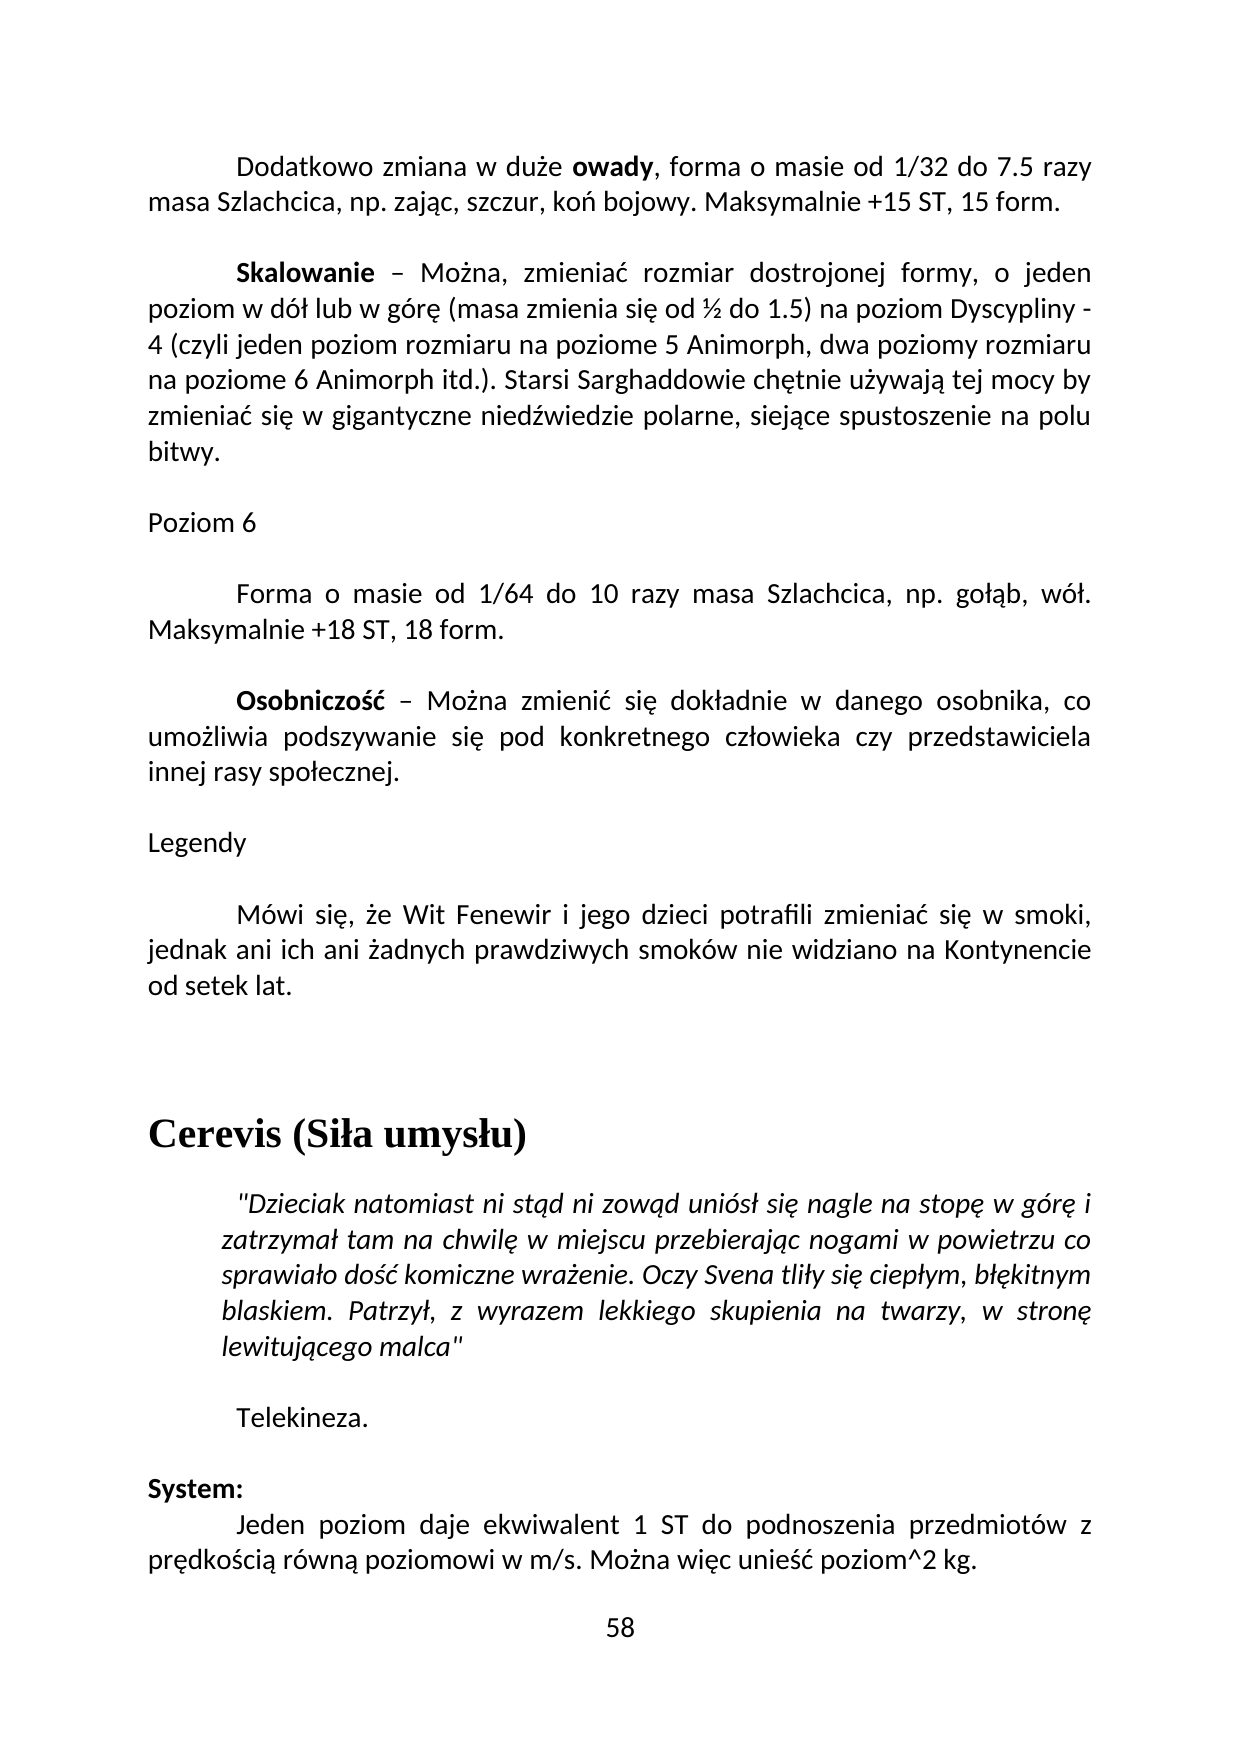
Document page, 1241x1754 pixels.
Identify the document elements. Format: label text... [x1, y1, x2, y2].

text Skalowanie – Można, zmieniać rozmiar dostrojonej formy, o jeden poziom w dół lub w górę (masa zmienia się od ½ do 1.5) na poziom Dyscypliny -4 (czyli jeden poziom rozmiaru na poziome 5 Animorph, dwa poziomy rozmiaru na poziome 6 Animorph itd.). Starsi Sarghaddowie chętnie używają tej mocy by zmieniać się w gigantyczne niedźwiedzie polarne, siejące spustoszenie na polu bitwy. [148, 254, 1093, 468]
text Telekineza. [148, 1399, 1093, 1434]
text "Dzieciak natomiast ni stąd ni zowąd uniósł się nagle na stopę w górę i zatrzymał tam na chwilę w miejscu przebierając nogami w powietrzu co sprawiało dość komiczne wrażenie. Oczy Svena tliły się ciepłym, błękitnym blaskiem. Patrzył, z wyrazem lekkiego skupienia na twarzy, w stronę lewitującego malca" [221, 1185, 1093, 1363]
text Legendy [148, 824, 1093, 860]
text Jeden poziom daje ekwiwalent 1 ST do podnoszenia przedmiotów z prędkością równą poziomowi w m/s. Można więc unieść poziom^2 kg. [148, 1506, 1093, 1577]
text Mówi się, że Wit Fenewir i jego dzieci potrafili zmieniać się w smoki, jednak ani ich ani żadnych prawdziwych smoków nie widziano na Kontynencie od setek lat. [148, 896, 1093, 1003]
text Dodatkowo zmiana w duże owady, forma o masie od 1/32 do 7.5 razy masa Szlachcica, np. zając, szczur, koń bojowy. Maksymalnie +15 ST, 15 form. [148, 148, 1093, 219]
subtitle Cerevis (Siła umysłu) [148, 1108, 1093, 1156]
text Forma o masie od 1/64 do 10 razy masa Szlachcica, np. gołąb, wół. Maksymalnie +18 ST, 18 form. [148, 575, 1093, 646]
text System: [148, 1470, 1093, 1506]
text Poziom 6 [148, 504, 1093, 539]
text Osobniczość – Można zmienić się dokładnie w danego osobnika, co umożliwia podszywanie się pod konkretnego człowieka czy przedstawiciela innej rasy społecznej. [148, 682, 1093, 789]
